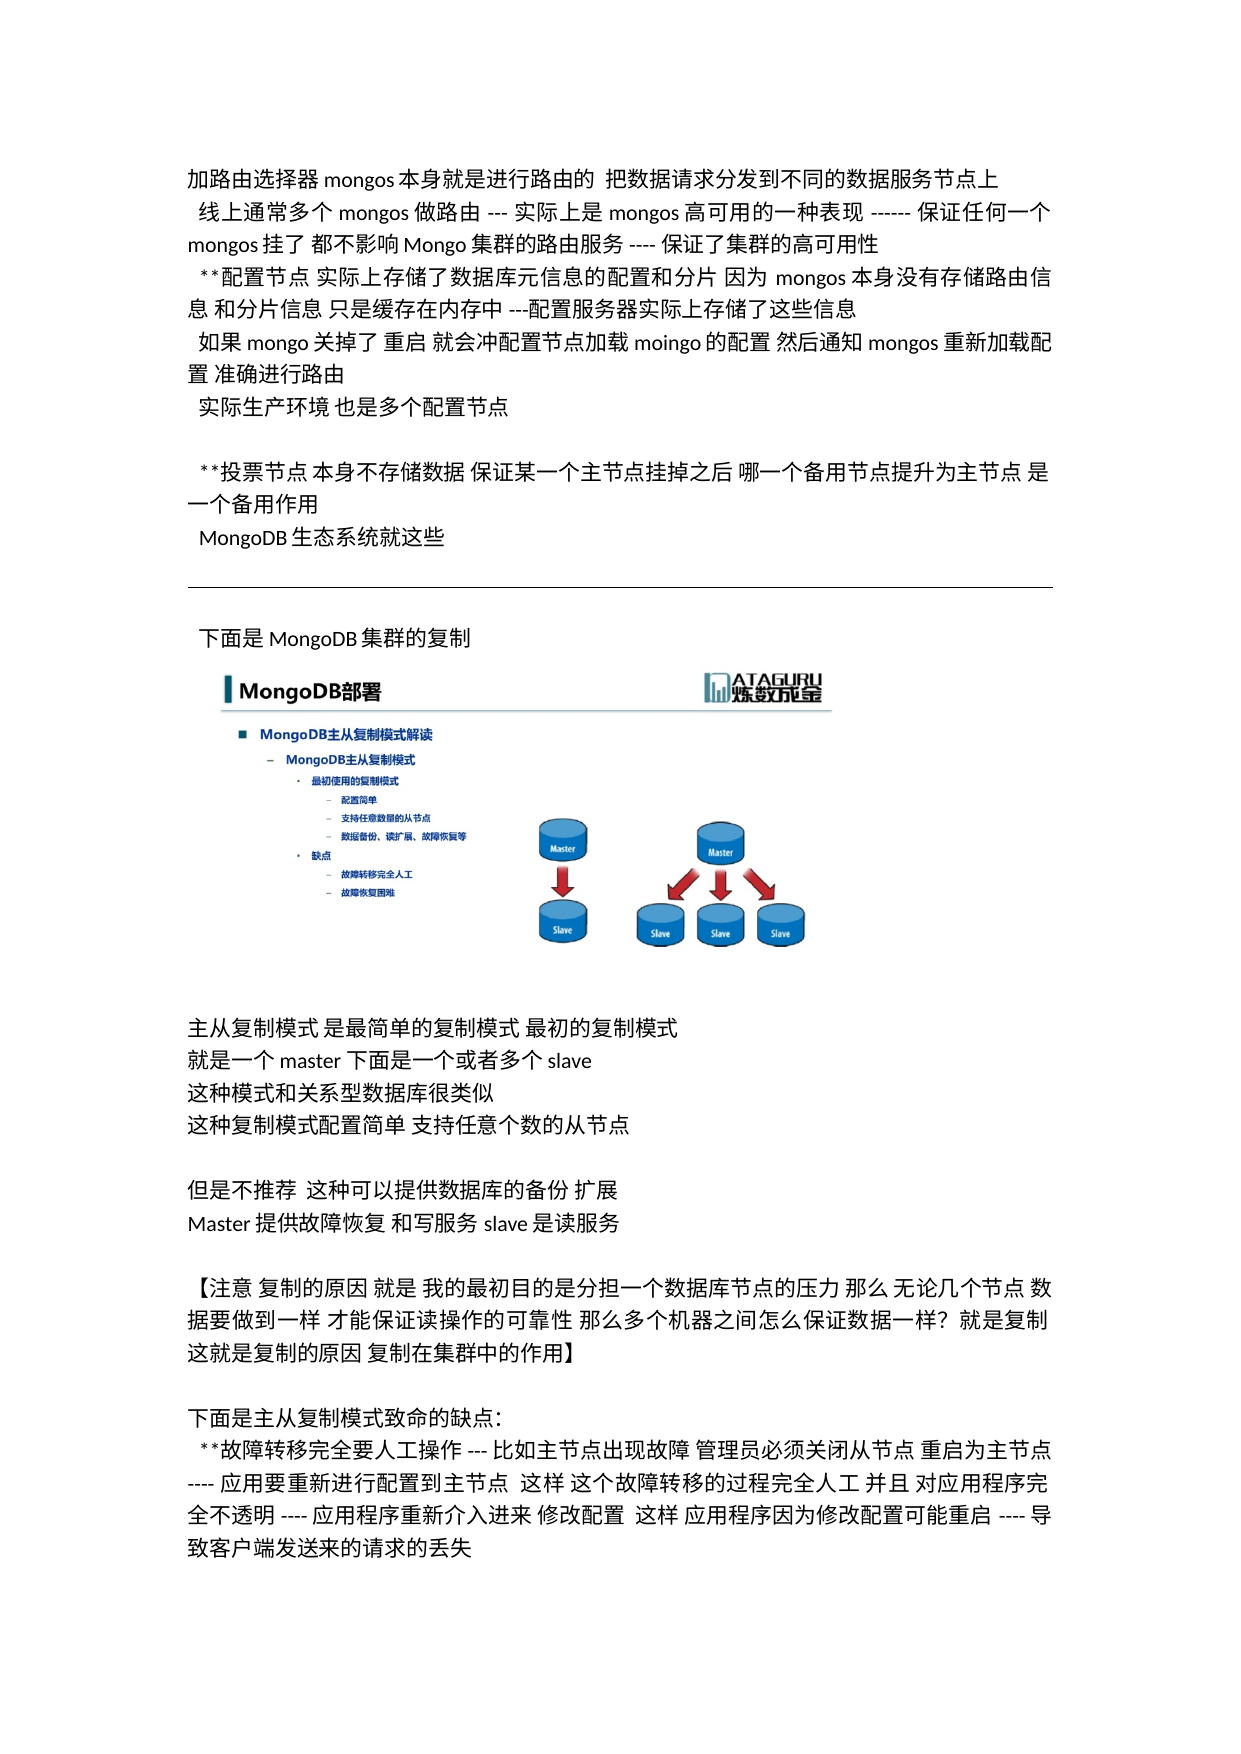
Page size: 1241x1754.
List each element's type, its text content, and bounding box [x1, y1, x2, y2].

text **故障转移完全要人工操作 --- 比如主节点出现故障 管理员必须关闭从节点 重启为主节点 ---- 应用要重新进行配置到主节点 这样 这个故障转移的过程完全人工 并且 对应用程序完全不透明 ---- 应用程序重新介入进来 修改配置 这样 应用程序因为修改配置可能重启 ---- 导致客户端发送来的请求的丢失 [187, 1433, 1053, 1563]
text 下面是MongoDB集群的复制 [187, 621, 1053, 653]
text **配置节点 实际上存储了数据库元信息的配置和分片 因为mongos本身没有存储路由信息 和分片信息 只是缓存在内存中 ---配置服务器实际上存储了这些信息 [187, 259, 1053, 324]
text Master提供故障恢复 和写服务 slave是读服务 [187, 1206, 1053, 1238]
text 【注意 复制的原因 就是 我的最初目的是分担一个数据库节点的压力 那么 无论几个节点 数据要做到一样 才能保证读操作的可靠性 那么多个机器之间怎么保证数据一样？就是复制 这就是复制的原因 复制在集群中的作用】 [187, 1271, 1053, 1368]
text 但是不推荐 这种可以提供数据库的备份 扩展 [187, 1173, 1053, 1206]
text 这种复制模式配置简单 支持任意个数的从节点 [187, 1108, 1053, 1141]
text MongoDB生态系统就这些 [187, 519, 1053, 552]
text 实际生产环境 也是多个配置节点 [187, 389, 1053, 422]
text 下面是主从复制模式致命的缺点： [187, 1401, 1053, 1433]
text 这种模式和关系型数据库很类似 [187, 1076, 1053, 1108]
text 主从复制模式 是最简单的复制模式 最初的复制模式 [187, 1011, 1053, 1043]
text 线上通常多个mongos做路由 --- 实际上是mongos高可用的一种表现 ------ 保证任何一个mongos挂了 都不影响Mongo集群的路由服务 ---- 保证了集群的高可用性 [187, 194, 1053, 259]
picture [198, 653, 859, 962]
text 如果mongo关掉了 重启 就会冲配置节点加载moingo的配置 然后通知mongos重新加载配置 准确进行路由 [187, 324, 1053, 389]
text **投票节点 本身不存储数据 保证某一个主节点挂掉之后 哪一个备用节点提升为主节点 是一个备用作用 [187, 454, 1053, 519]
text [187, 162, 1053, 194]
text 就是一个master 下面是一个或者多个slave [187, 1043, 1053, 1076]
